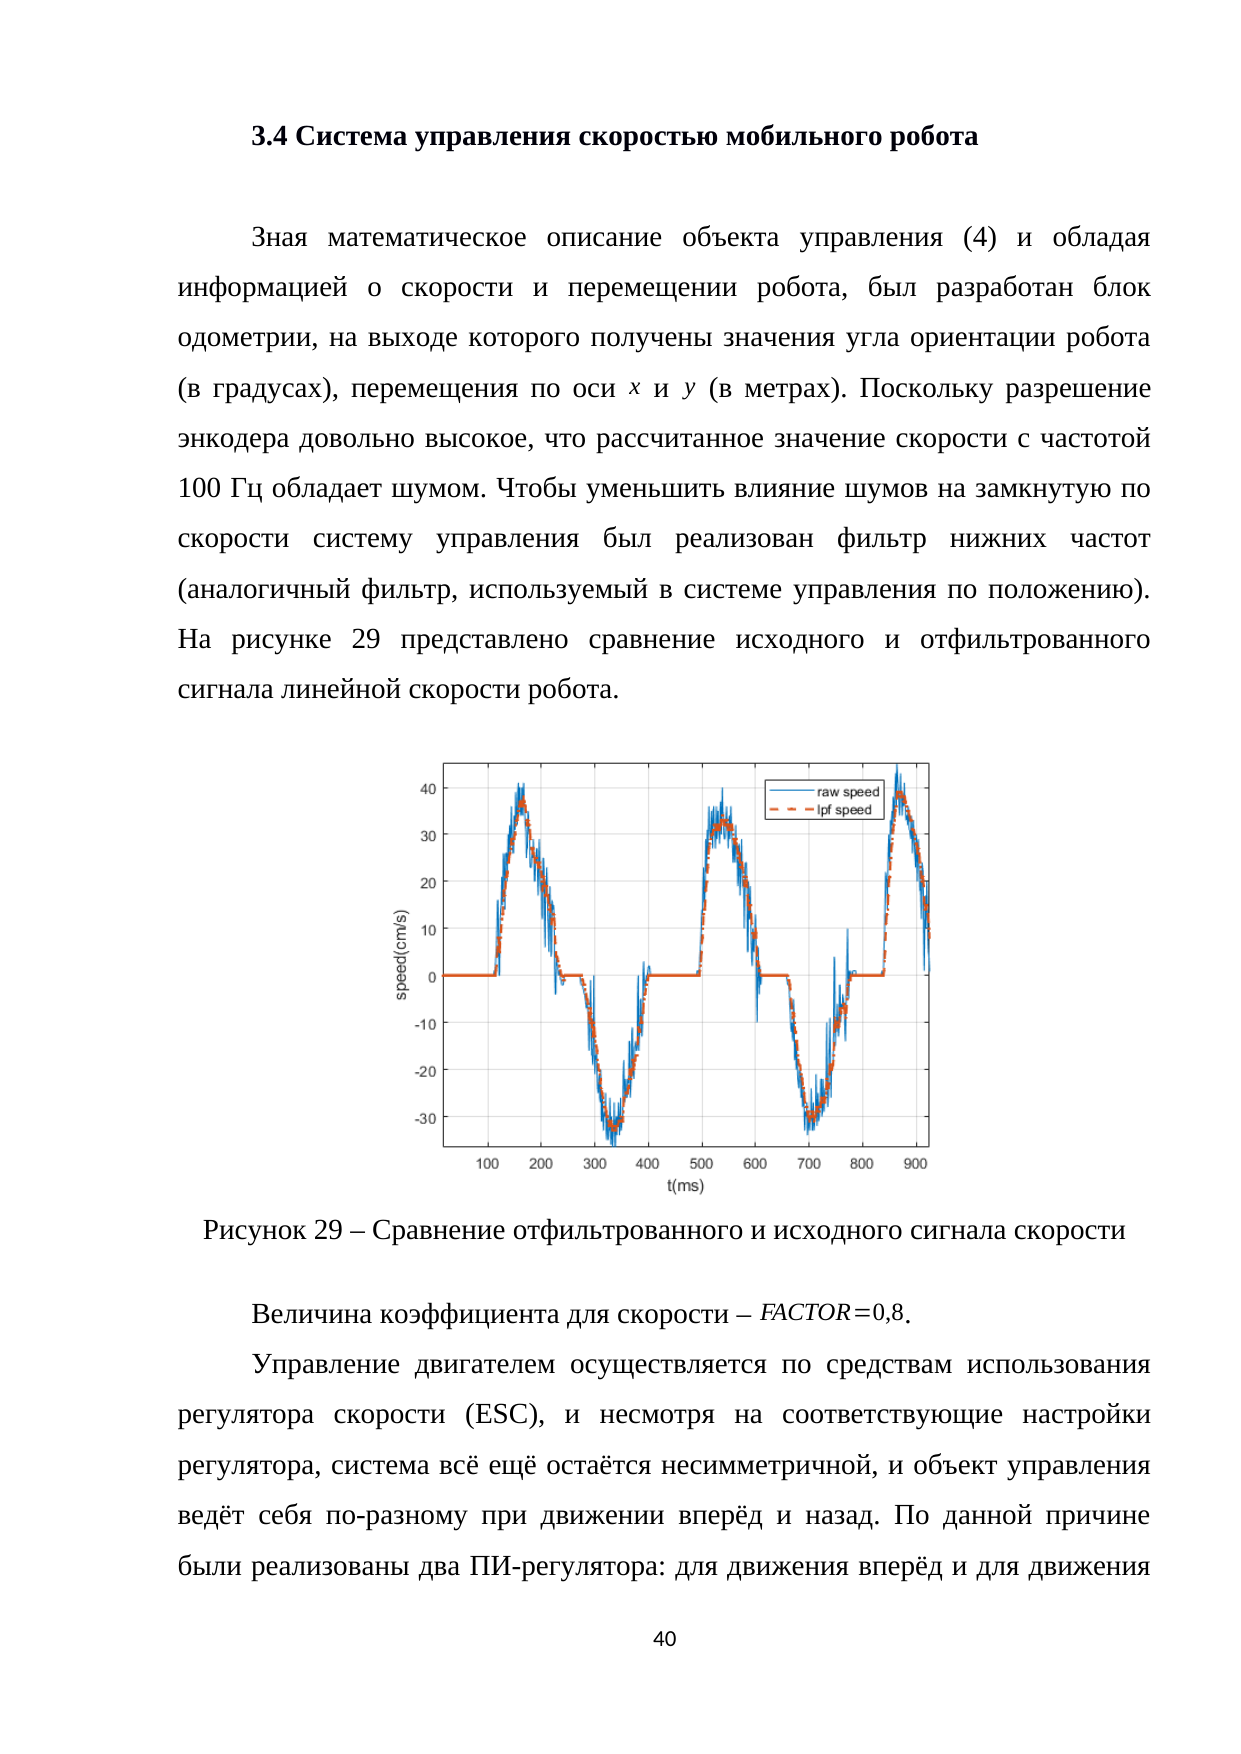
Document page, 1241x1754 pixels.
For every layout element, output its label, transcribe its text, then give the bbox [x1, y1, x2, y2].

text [177, 1346, 1152, 1581]
picture [388, 755, 941, 1199]
text Рисунок 29 – Сравнение отфильтрованного и исходного сигнала скорости [177, 1212, 1152, 1246]
text 3.4 Система управления скоростью мобильного робота [177, 118, 1152, 152]
text Зная математическое описание объекта управления (4) и обладая информацией о скорости и перемещении робота, был разработан блок одометрии, на выходе которого получены значения угла ориентации робота (в градусах), перемещения по оси и (в метрах). Поскольку разрешение энкодера довольно высокое, что рассчитанное значение скорости с частотой 100 Гц обладает шумом. Чтобы уменьшить влияние шумов на замкнутую по скорости систему управления был реализован фильтр нижних частот (аналогичный фильтр, используемый в системе управления по положению). На рисунке 29 представлено сравнение исходного и отфильтрованного сигнала линейной скорости робота. [177, 219, 1152, 705]
text Величина коэффициента для скорости – . [177, 1296, 1152, 1329]
